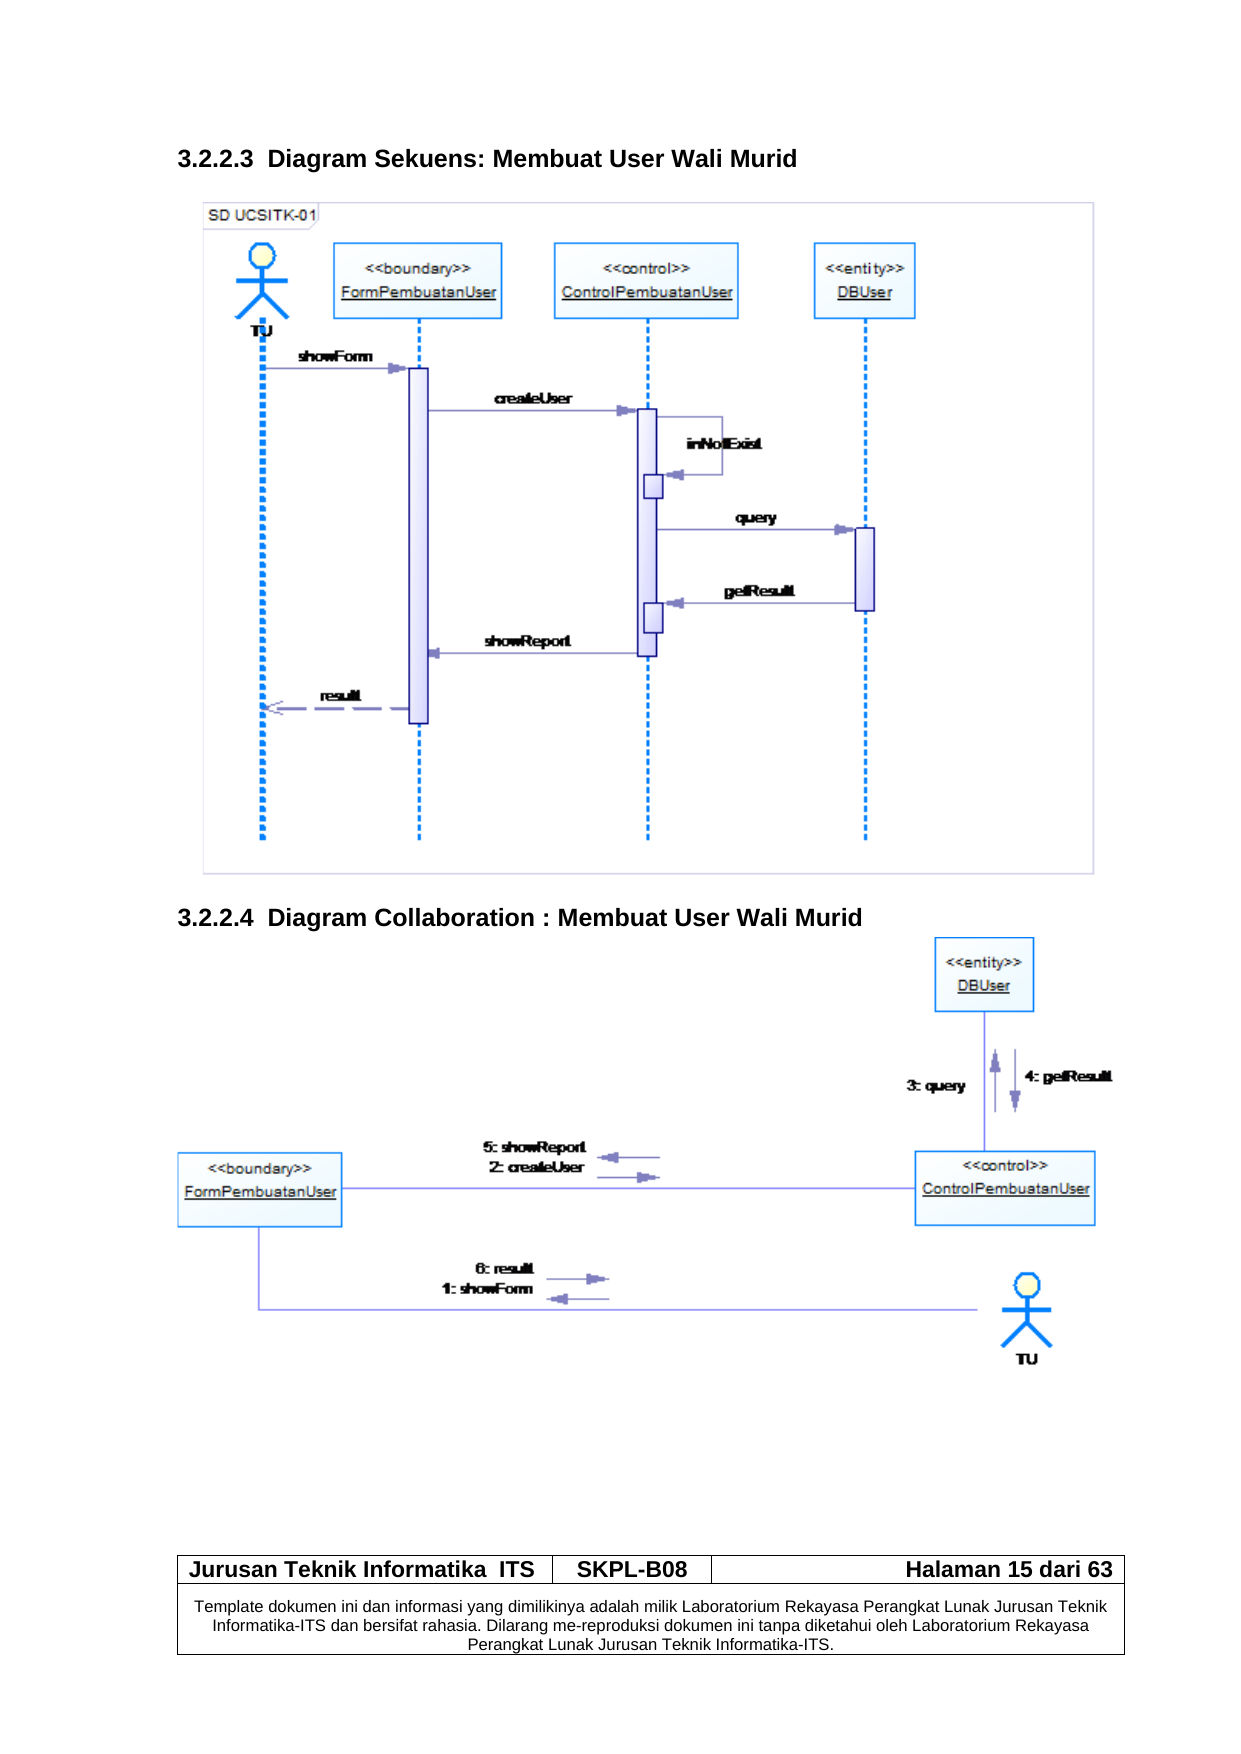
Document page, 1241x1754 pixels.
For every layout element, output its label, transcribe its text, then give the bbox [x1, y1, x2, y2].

subtitle Diagram Collaboration : Membuat User Wali Murid [177, 903, 1121, 932]
picture [202, 202, 1096, 878]
subtitle Diagram Sekuens: Membuat User Wali Murid [177, 144, 1121, 172]
picture [177, 937, 1122, 1374]
